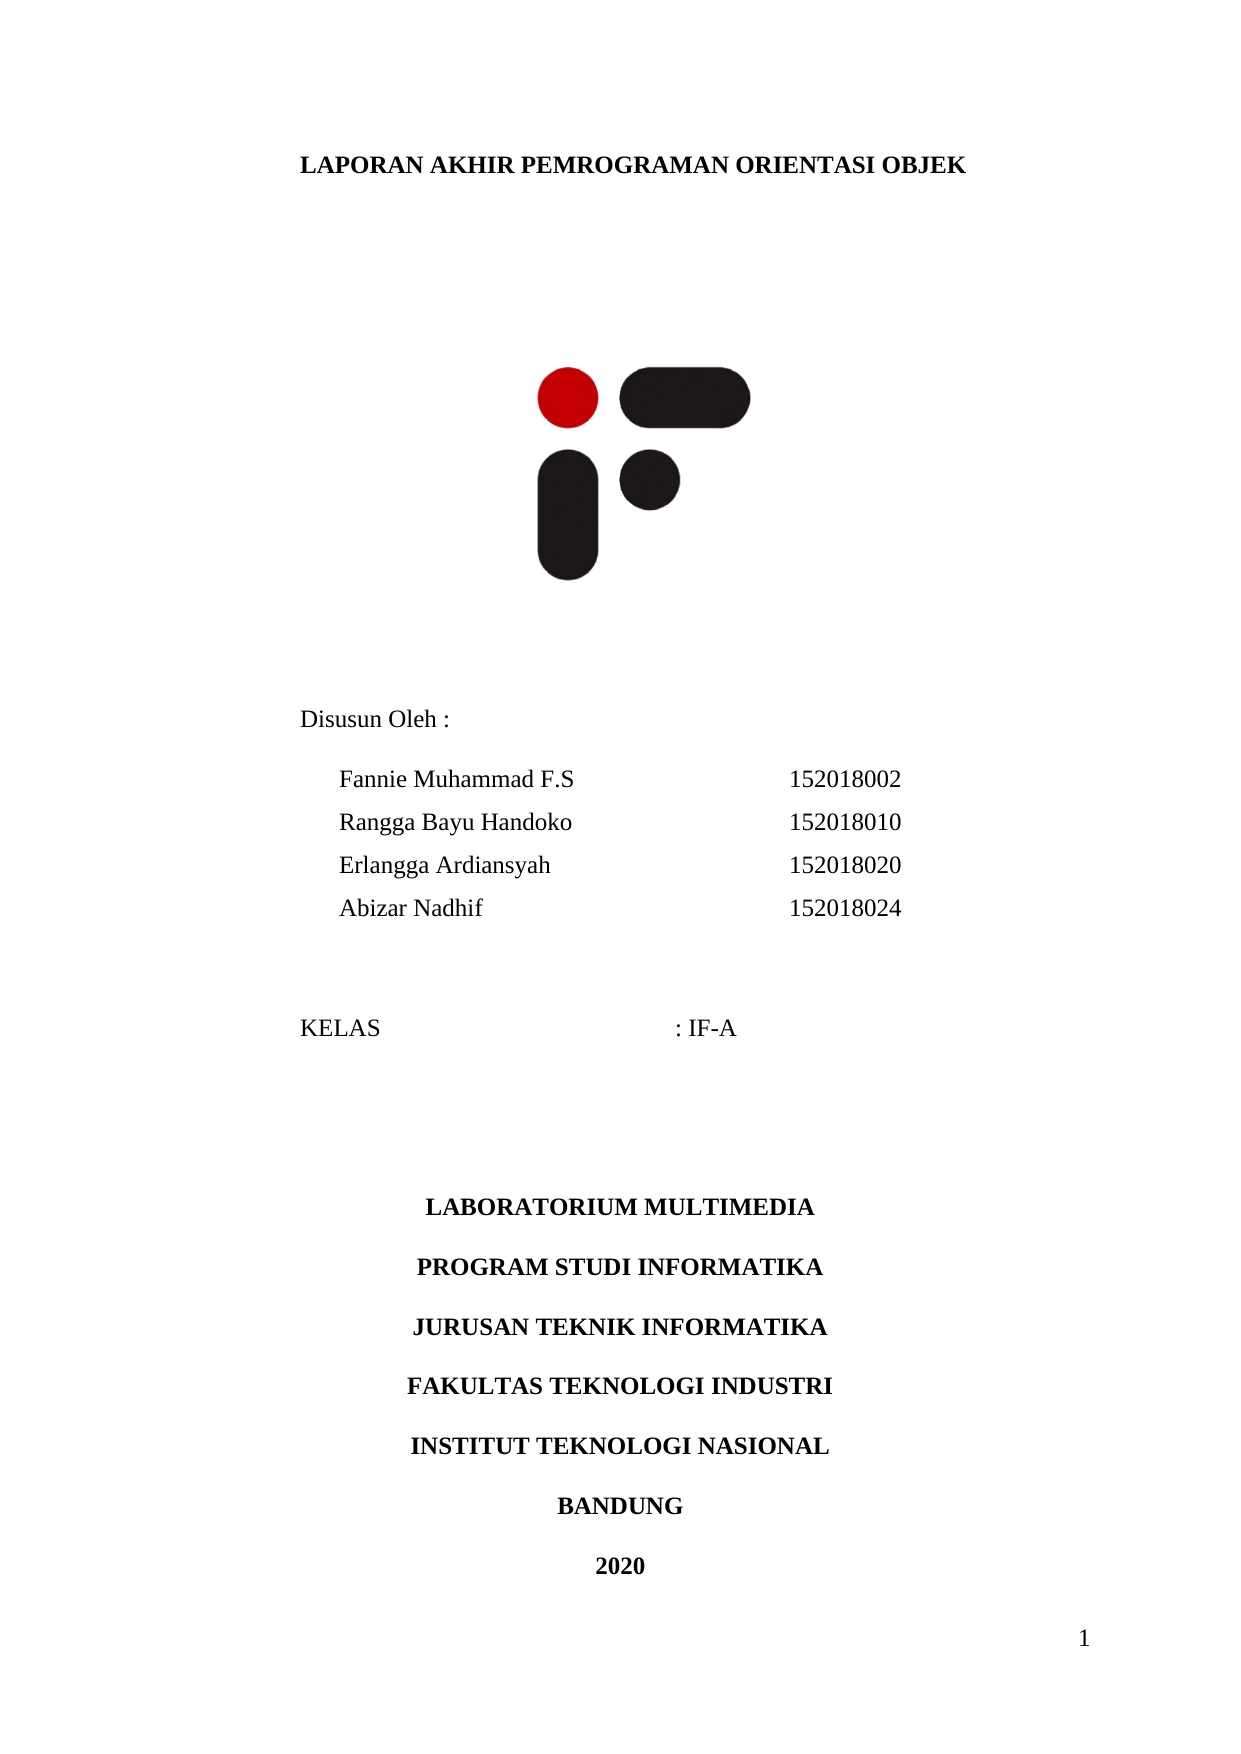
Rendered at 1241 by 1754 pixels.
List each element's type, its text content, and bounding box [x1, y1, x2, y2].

text Disusun Oleh : [225, 704, 1090, 733]
text FAKULTAS TEKNOLOGI INDUSTRI [150, 1371, 1090, 1400]
text PROGRAM STUDI INFORMATIKA [150, 1252, 1090, 1281]
text JURUSAN TEKNIK INFORMATIKA [150, 1312, 1090, 1340]
text Fannie Muhammad F.S 152018002 Rangga Bayu Handoko 152018010 Erlangga Ardiansyah 152018020 Abizar Nadhif 152018024 [150, 764, 1090, 922]
picture [318, 269, 923, 673]
text LABORATORIUM MULTIMEDIA [150, 1192, 1090, 1221]
text INSTITUT TEKNOLOGI NASIONAL [150, 1431, 1090, 1460]
text 2020 [150, 1551, 1090, 1579]
text KELAS : IF-A [225, 1013, 1090, 1041]
text BANDUNG [150, 1491, 1090, 1520]
text LAPORAN AKHIR PEMROGRAMAN ORIENTASI OBJEK [225, 150, 1090, 179]
